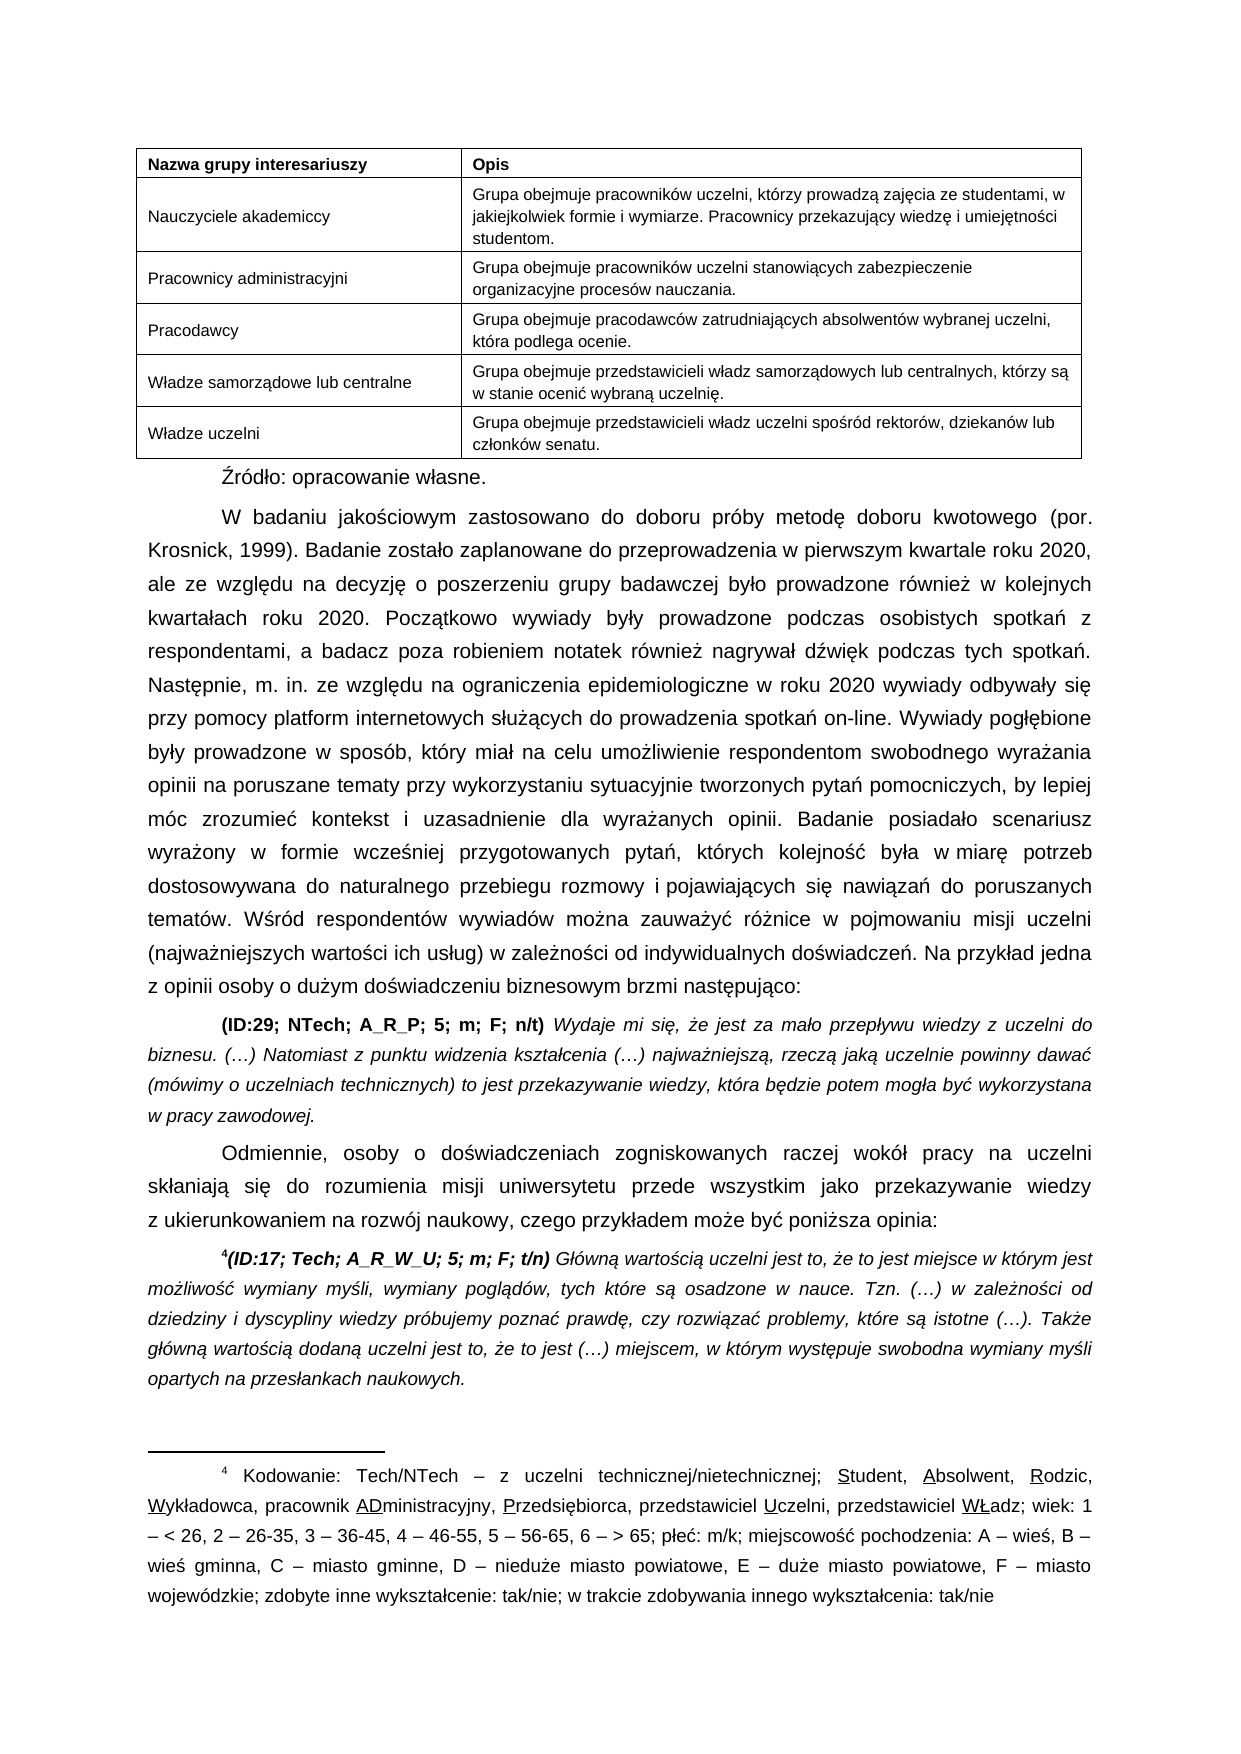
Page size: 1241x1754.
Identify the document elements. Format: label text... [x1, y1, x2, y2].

table_header Nazwa grupy interesariuszy [137, 149, 461, 177]
text W badaniu jakościowym zastosowano do doboru próby metodę doboru kwotowego (por. Krosnick, 1999). Badanie zostało zaplanowane do przeprowadzenia w pierwszym kwartale roku 2020, ale ze względu na decyzję o poszerzeniu grupy badawczej było prowadzone również w kolejnych kwartałach roku 2020. Początkowo wywiady były prowadzone podczas osobistych spotkań z respondentami, a badacz poza robieniem notatek również nagrywał dźwięk podczas tych spotkań. Następnie, m. in. ze względu na ograniczenia epidemiologiczne w roku 2020 wywiady odbywały się przy pomocy platform internetowych służących do prowadzenia spotkań on-line. Wywiady pogłębione były prowadzone w sposób, który miał na celu umożliwienie respondentom swobodnego wyrażania opinii na poruszane tematy przy wykorzystaniu sytuacyjnie tworzonych pytań pomocniczych, by lepiej móc zrozumieć kontekst i uzasadnienie dla wyrażanych opinii. Badanie posiadało scenariusz wyrażony w formie wcześniej przygotowanych pytań, których kolejność była w miarę potrzeb dostosowywana do naturalnego przebiegu rozmowy i pojawiających się nawiązań do poruszanych tematów. Wśród respondentów wywiadów można zauważyć różnice w pojmowaniu misji uczelni (najważniejszych wartości ich usług) w zależności od indywidualnych doświadczeń. Na przykład jedna z opinii osoby o dużym doświadczeniu biznesowym brzmi następująco: [148, 505, 1093, 998]
table_cell Grupa obejmuje pracodawców zatrudniających absolwentów wybranej uczelni, która podlega ocenie. [462, 304, 1081, 354]
text Źródło: opracowanie własne. [148, 465, 1093, 489]
table_cell Grupa obejmuje pracowników uczelni stanowiących zabezpieczenie organizacyjne procesów nauczania. [462, 252, 1081, 303]
table_cell Władze samorządowe lub centralne [137, 355, 461, 406]
table_cell Grupa obejmuje przedstawicieli władz uczelni spośród rektorów, dziekanów lub członków senatu. [462, 407, 1081, 458]
table_cell Grupa obejmuje pracowników uczelni, którzy prowadzą zajęcia ze studentami, w jakiejkolwiek formie i wymiarze. Pracownicy przekazujący wiedzę i umiejętności studentom. [462, 178, 1081, 251]
text (ID:17; Tech; A_R_W_U; 5; m; F; t/n) Główną wartością uczelni jest to, że to jest miejsce w którym jest możliwość wymiany myśli, wymiany poglądów, tych które są osadzone w nauce. Tzn. (…) w zależności od dziedziny i dyscypliny wiedzy próbujemy poznać prawdę, czy rozwiązać problemy, które są istotne (…). Także główną wartością dodaną uczelni jest to, że to jest (…) miejscem, w którym występuje swobodna wymiany myśli opartych na przesłankach naukowych. [148, 1248, 1093, 1389]
table_cell Władze uczelni [137, 407, 461, 458]
table_cell Grupa obejmuje przedstawicieli władz samorządowych lub centralnych, którzy są w stanie ocenić wybraną uczelnię. [462, 355, 1081, 406]
table_cell Pracodawcy [137, 304, 461, 354]
text (ID:29; NTech; A_R_P; 5; m; F; n/t) Wydaje mi się, że jest za mało przepływu wiedzy z uczelni do biznesu. (…) Natomiast z punktu widzenia kształcenia (…) najważniejszą, rzeczą jaką uczelnie powinny dawać (mówimy o uczelniach technicznych) to jest przekazywanie wiedzy, która będzie potem mogła być wykorzystana w pracy zawodowej. [148, 1014, 1093, 1126]
table_header Opis [462, 149, 1081, 177]
table_cell Pracownicy administracyjni [137, 252, 461, 303]
table_cell Nauczyciele akademiccy [137, 178, 461, 251]
text Odmiennie, osoby o doświadczeniach zogniskowanych raczej wokół pracy na uczelni skłaniają się do rozumienia misji uniwersytetu przede wszystkim jako przekazywanie wiedzy z ukierunkowaniem na rozwój naukowy, czego przykładem może być poniższa opinia: [148, 1141, 1093, 1232]
